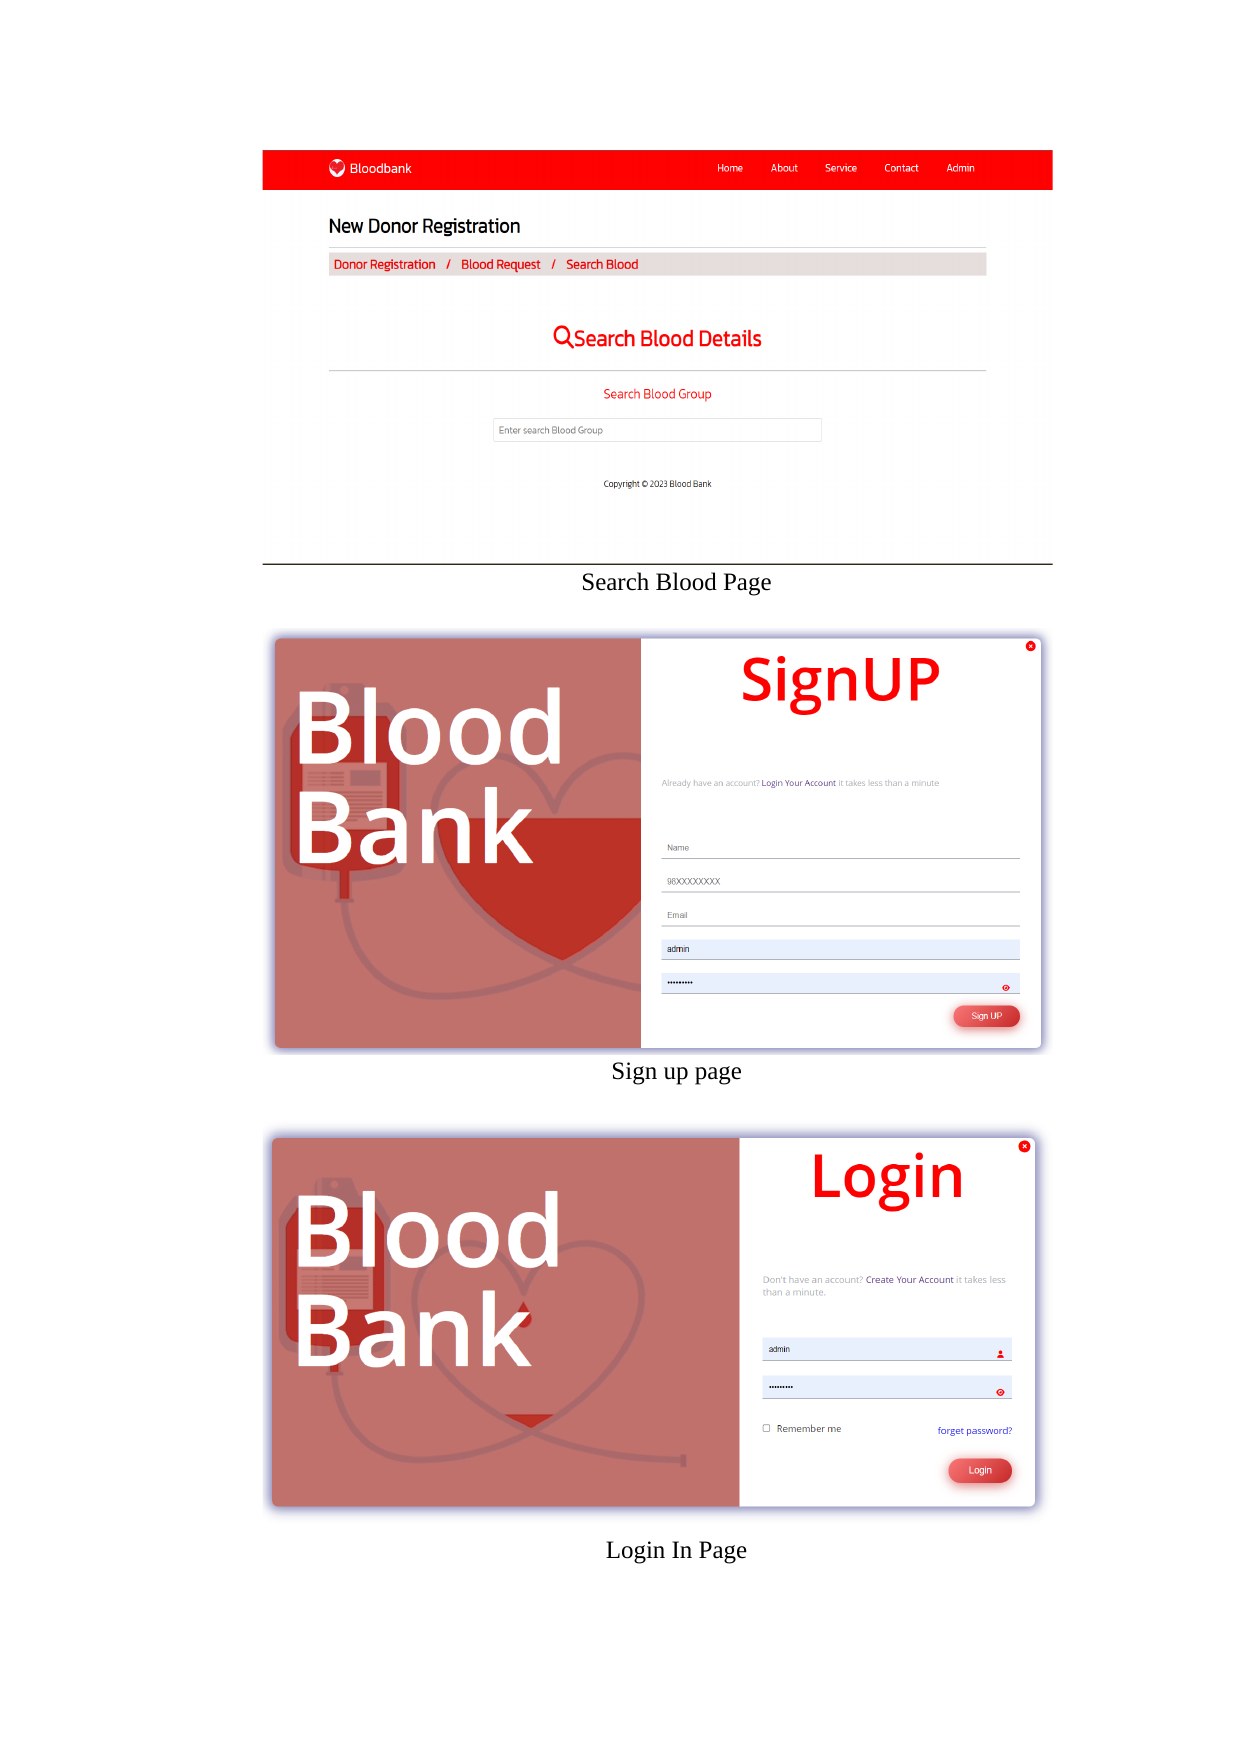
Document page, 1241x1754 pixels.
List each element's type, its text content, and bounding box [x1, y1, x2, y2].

list Sign up page [262, 1056, 1090, 1085]
picture [262, 150, 1053, 565]
list Login In Page [262, 1535, 1090, 1563]
picture [262, 628, 1053, 1055]
list Search Blood Page [262, 567, 1090, 596]
picture [262, 1118, 1053, 1533]
